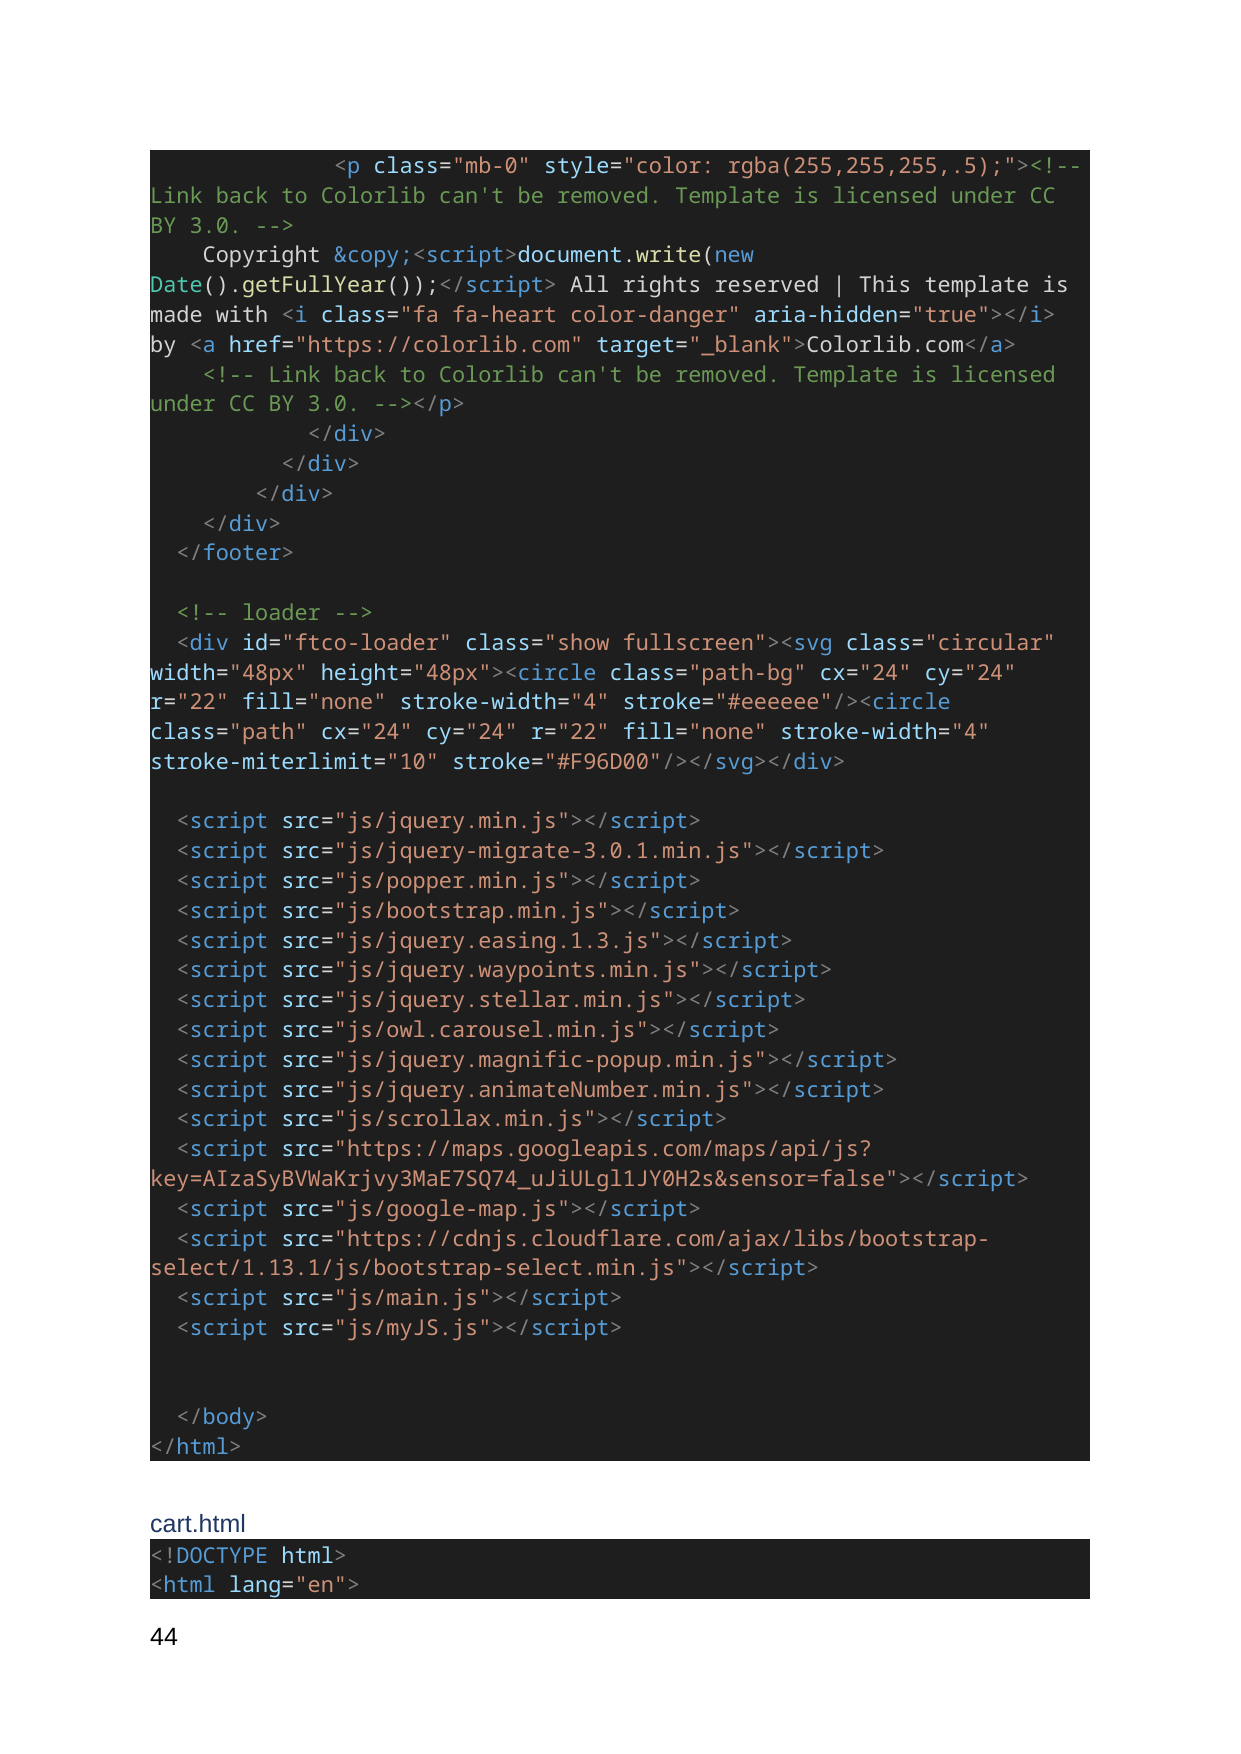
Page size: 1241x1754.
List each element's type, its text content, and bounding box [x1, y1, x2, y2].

text </div> [150, 418, 1090, 448]
text <!-- loader --> [150, 597, 1090, 627]
text <p class="mb-0" style="color: rgba(255,255,255,.5);"><!-- Link back to Colorlib can't be removed. Template is licensed under CC BY 3.0. --> [150, 150, 1090, 239]
text <script src="js/jquery-migrate-3.0.1.min.js"></script> [150, 835, 1090, 865]
text <script src="js/owl.carousel.min.js"></script> [150, 1014, 1090, 1044]
text <script src="https://cdnjs.cloudflare.com/ajax/libs/bootstrap-select/1.13.1/js/bootstrap-select.min.js"></script> [150, 1222, 1090, 1282]
text </div> [150, 448, 1090, 478]
text </footer> [150, 537, 1090, 567]
text <script src="js/scrollax.min.js"></script> [150, 1103, 1090, 1133]
text <!DOCTYPE html> [150, 1539, 1090, 1569]
text <!-- Link back to Colorlib can't be removed. Template is licensed under CC BY 3.0. --></p> [150, 358, 1090, 418]
text <script src="js/jquery.animateNumber.min.js"></script> [150, 1073, 1090, 1103]
text <script src="js/popper.min.js"></script> [150, 865, 1090, 895]
text <script src="js/main.js"></script> [150, 1282, 1090, 1312]
text <script src="js/jquery.min.js"></script> [150, 805, 1090, 835]
text <script src="js/jquery.magnific-popup.min.js"></script> [150, 1044, 1090, 1073]
text </div> [150, 478, 1090, 507]
text <script src="js/bootstrap.min.js"></script> [150, 895, 1090, 924]
text <script src="js/myJS.js"></script> [150, 1312, 1090, 1342]
text <script src="js/jquery.stellar.min.js"></script> [150, 984, 1090, 1014]
text </div> [150, 507, 1090, 537]
text Copyright &copy;<script>document.write(new Date().getFullYear());</script> All rights reserved | This template is made with <i class="fa fa-heart color-danger" aria-hidden="true"></i> by <a href="https://colorlib.com" target="_blank">Colorlib.com</a> [150, 239, 1090, 358]
text <script src="https://maps.googleapis.com/maps/api/js?key=AIzaSyBVWaKrjvy3MaE7SQ74_uJiULgl1JY0H2s&sensor=false"></script> [150, 1133, 1090, 1193]
text <script src="js/jquery.waypoints.min.js"></script> [150, 954, 1090, 984]
text </body> [150, 1401, 1090, 1431]
text </html> [150, 1431, 1090, 1461]
text <script src="js/jquery.easing.1.3.js"></script> [150, 924, 1090, 954]
text <script src="js/google-map.js"></script> [150, 1193, 1090, 1222]
text <div id="ftco-loader" class="show fullscreen"><svg class="circular" width="48px" height="48px"><circle class="path-bg" cx="24" cy="24" r="22" fill="none" stroke-width="4" stroke="#eeeeee"/><circle class="path" cx="24" cy="24" r="22" fill="none" stroke-width="4" stroke-miterlimit="10" stroke="#F96D00"/></svg></div> [150, 627, 1090, 776]
subtitle cart.html [150, 1508, 1090, 1537]
text <html lang="en"> [150, 1569, 1090, 1599]
